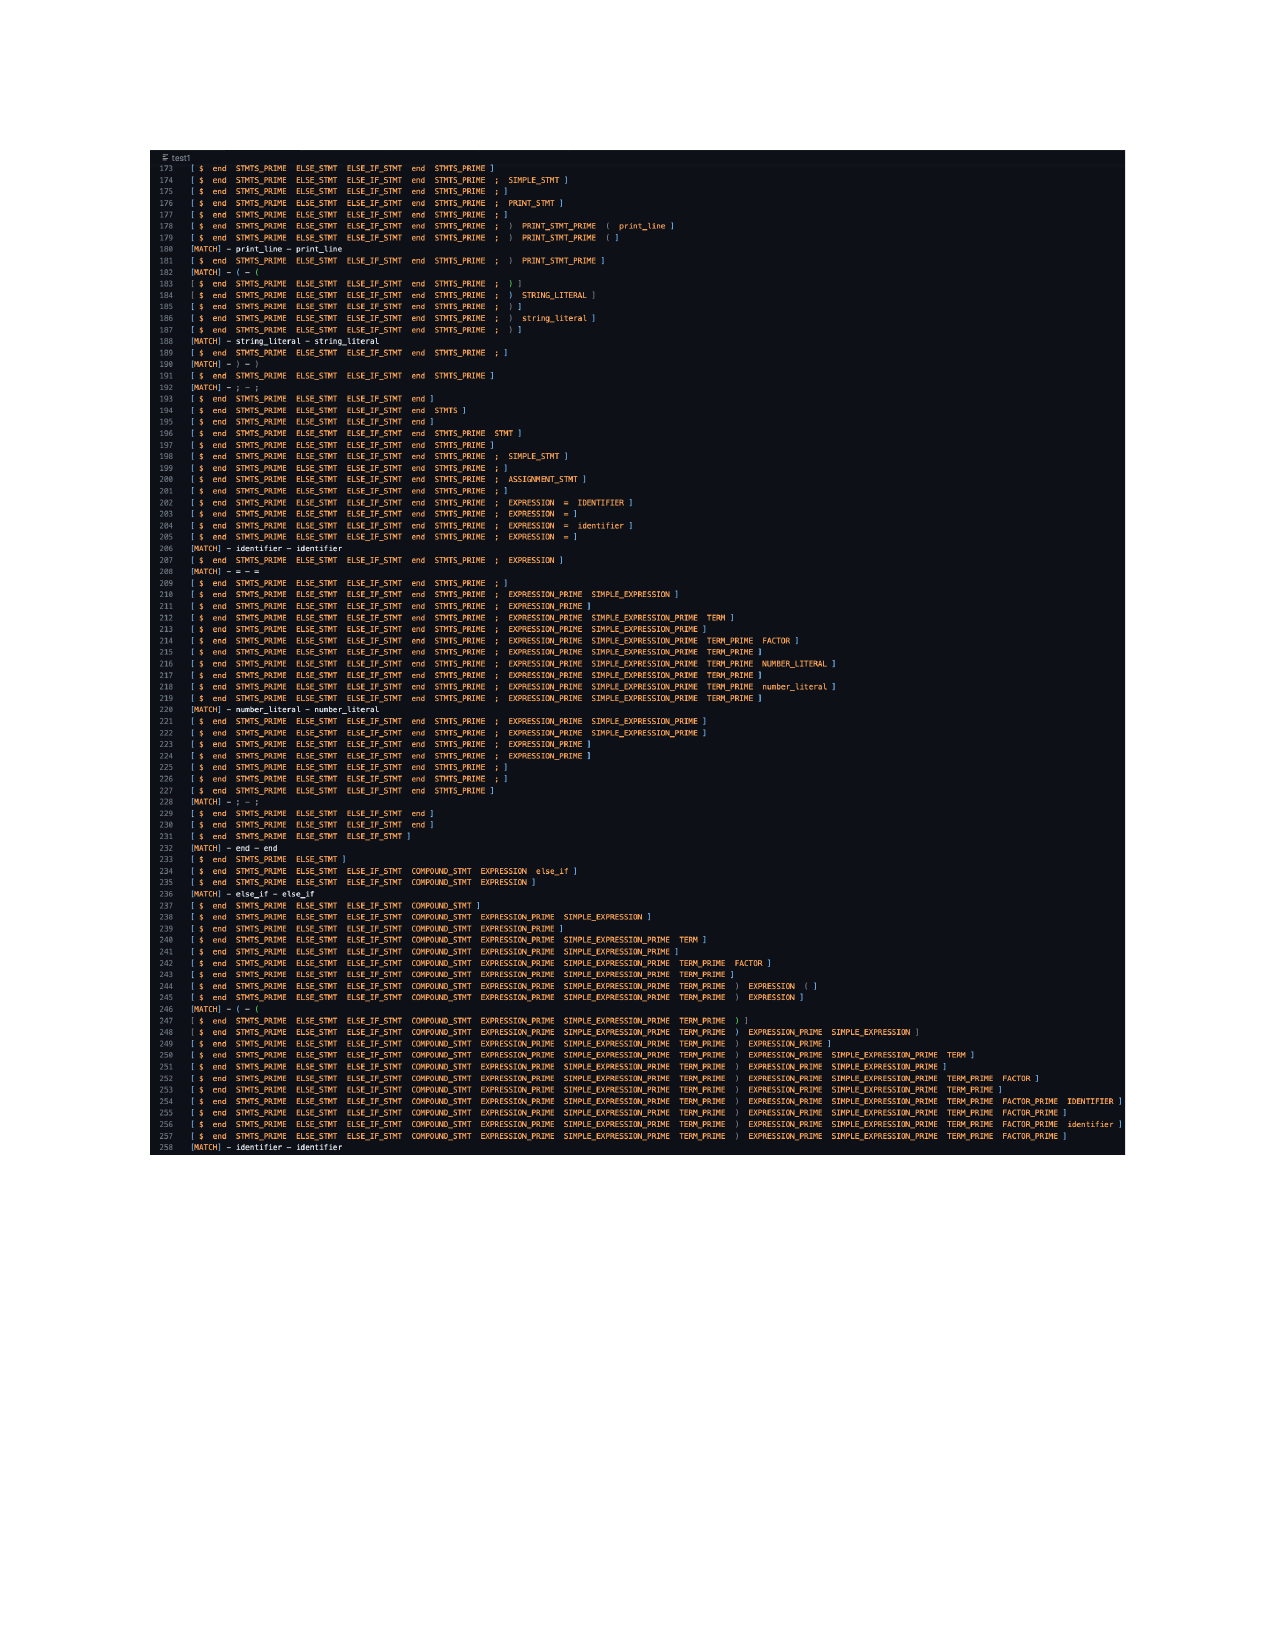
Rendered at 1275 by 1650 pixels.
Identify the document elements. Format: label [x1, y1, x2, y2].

picture [150, 150, 1125, 1155]
